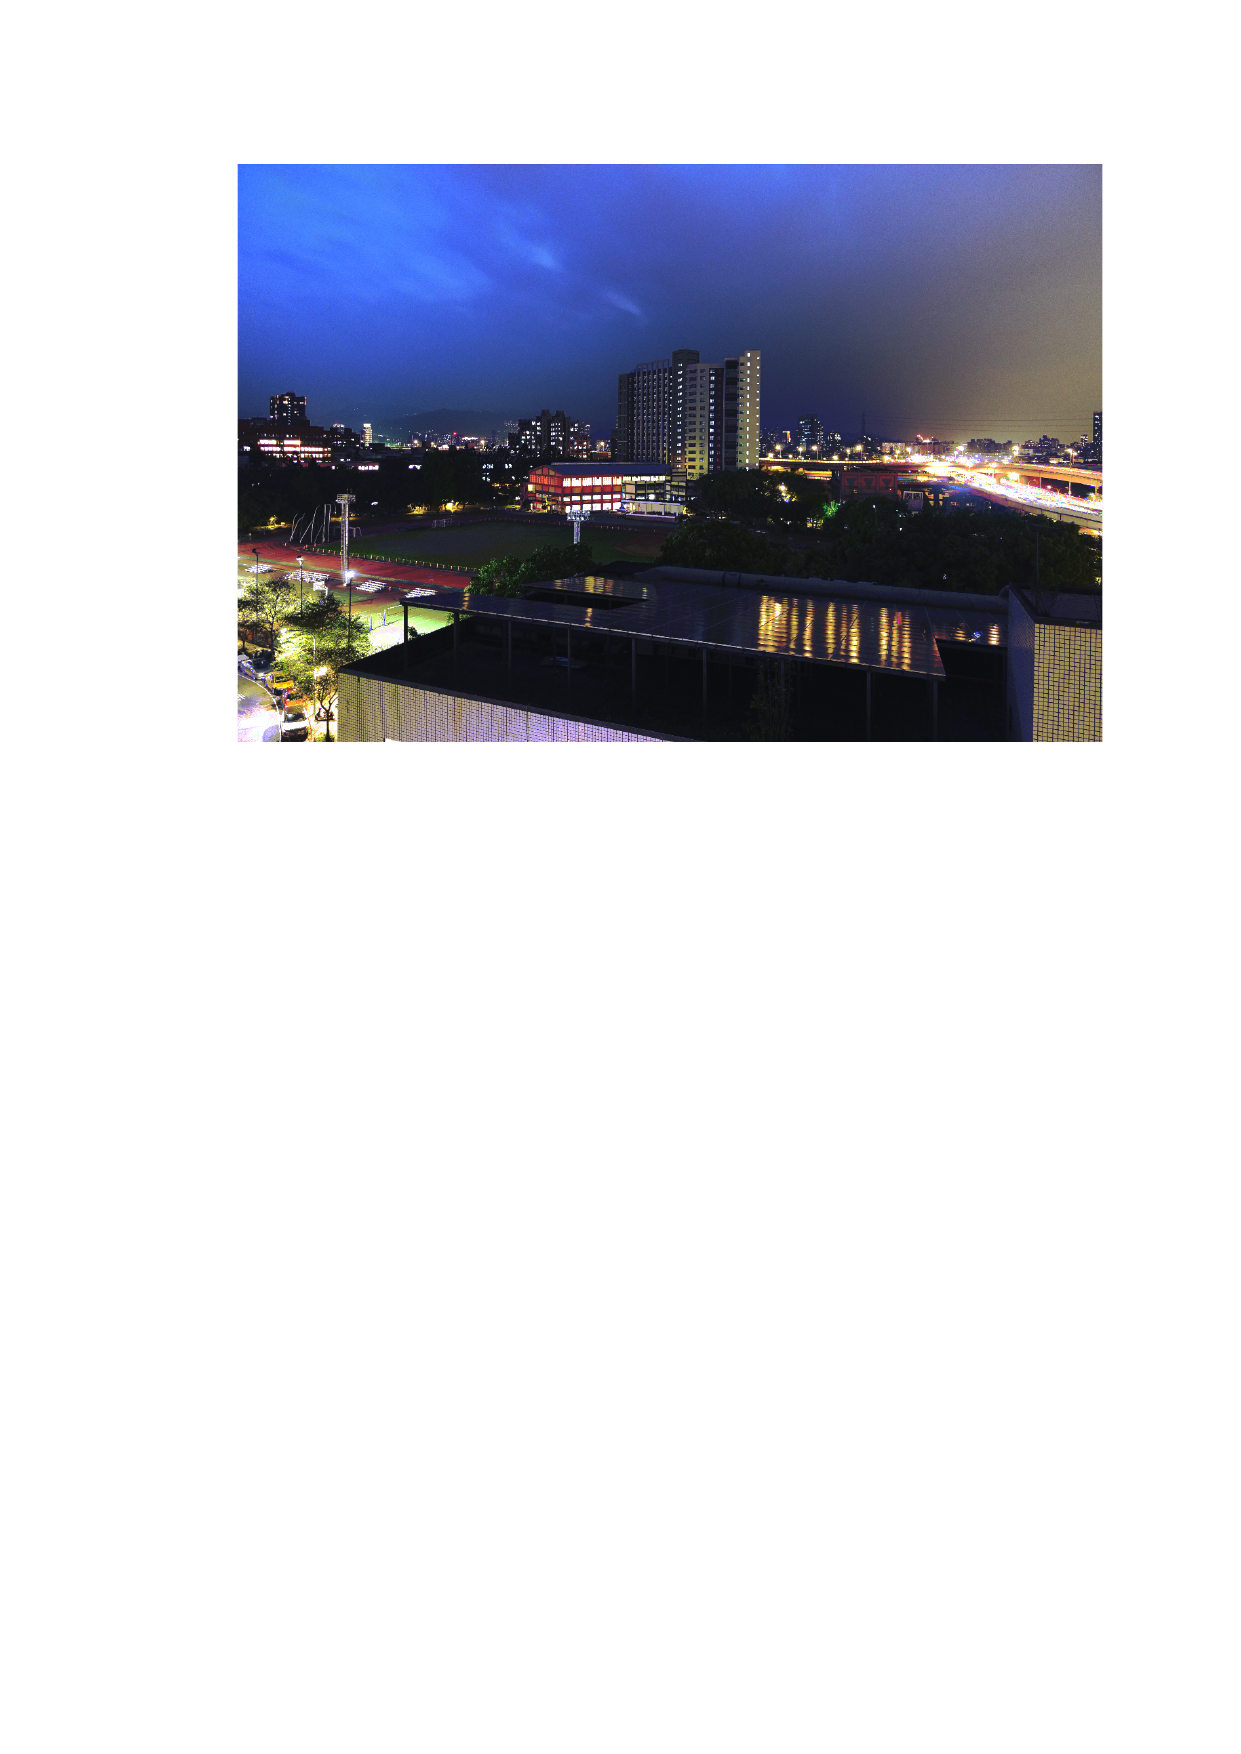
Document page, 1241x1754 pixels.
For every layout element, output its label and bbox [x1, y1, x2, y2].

picture [237, 164, 1103, 742]
